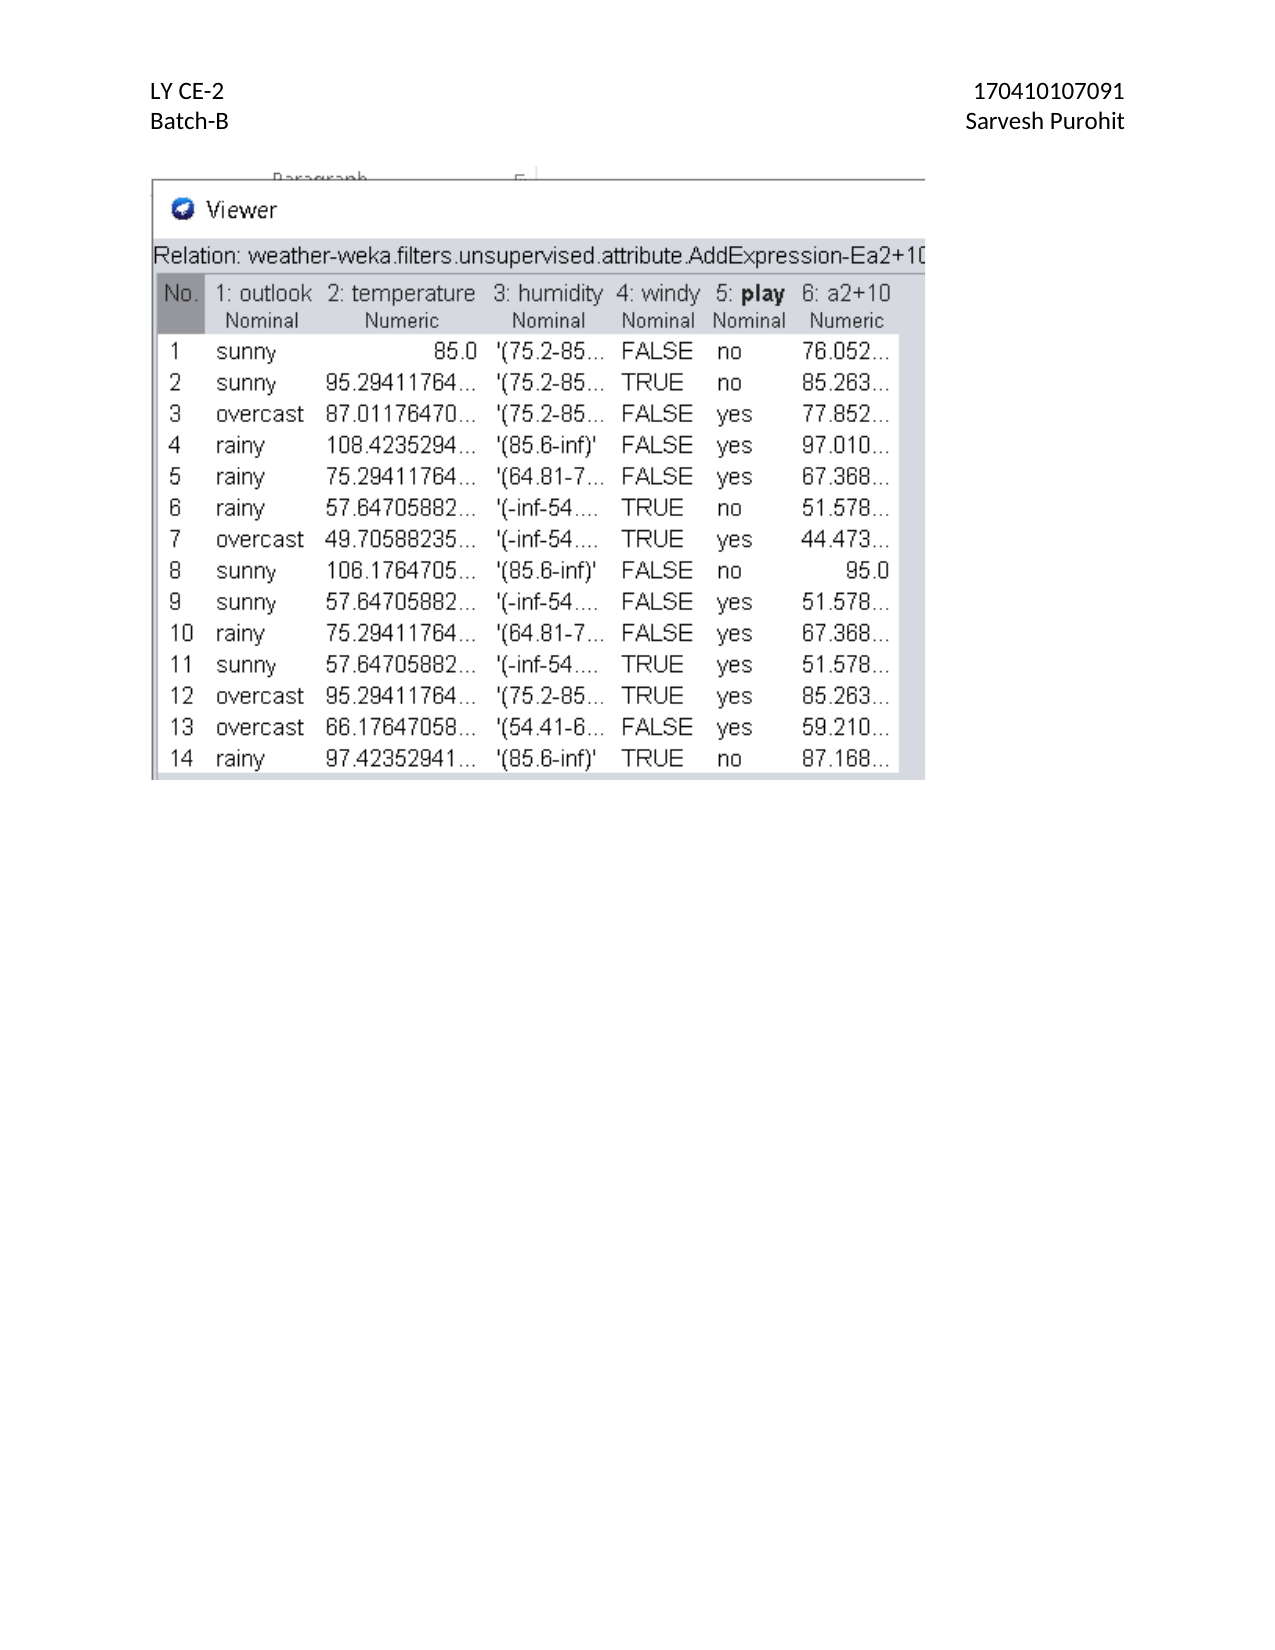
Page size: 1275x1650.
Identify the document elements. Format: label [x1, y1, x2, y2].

picture [150, 166, 926, 780]
